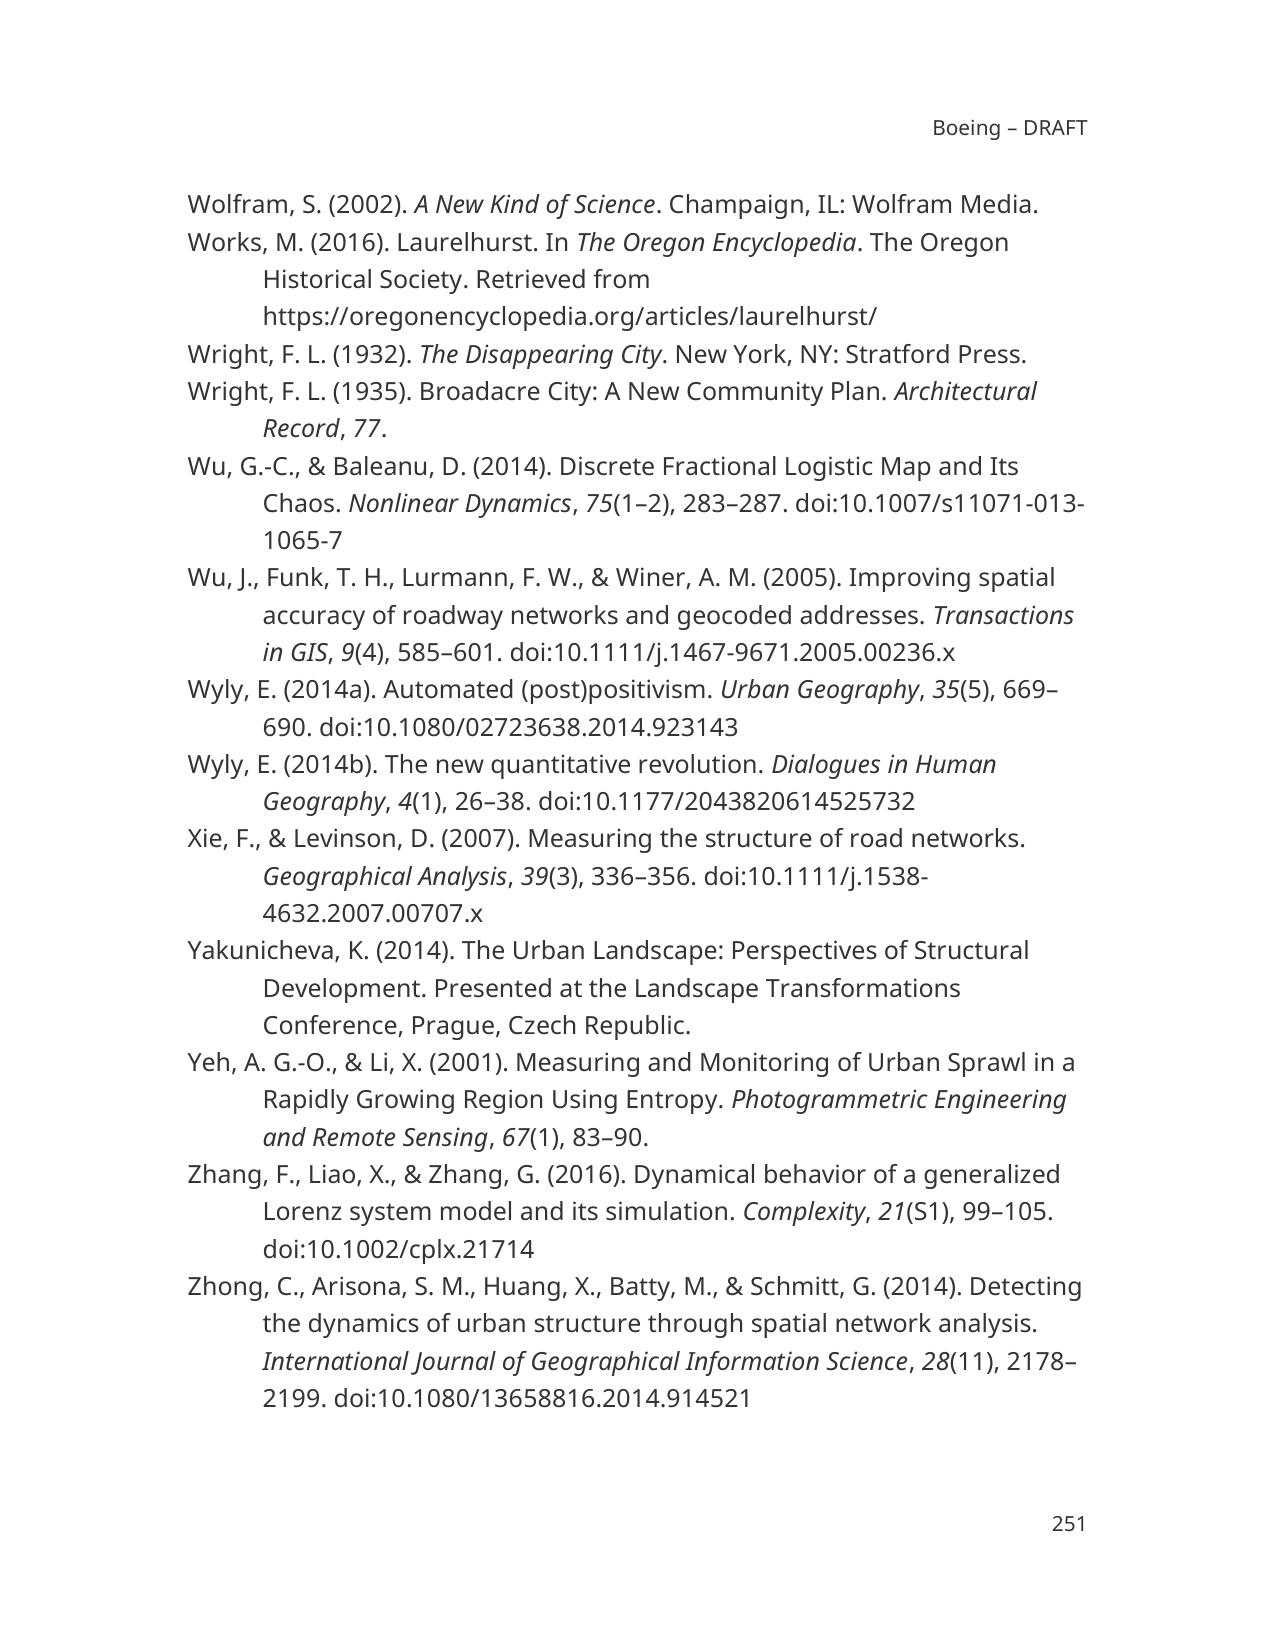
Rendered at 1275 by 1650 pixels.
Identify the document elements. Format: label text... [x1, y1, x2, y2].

text Xie, F., & Levinson, D. (2007). Measuring the structure of road networks. Geographical Analysis, 39(3), 336–356. doi:10.1111/j.1538-4632.2007.00707.x [187, 821, 1087, 930]
text Wyly, E. (2014a). Automated (post)positivism. Urban Geography, 35(5), 669–690. doi:10.1080/02723638.2014.923143 [187, 672, 1087, 743]
text Wright, F. L. (1932). The Disappearing City. New York, NY: Stratford Press. [187, 337, 1087, 371]
text Zhong, C., Arisona, S. M., Huang, X., Batty, M., & Schmitt, G. (2014). Detecting the dynamics of urban structure through spatial network analysis. International Journal of Geographical Information Science, 28(11), 2178–2199. doi:10.1080/13658816.2014.914521 [187, 1269, 1087, 1415]
text Wright, F. L. (1935). Broadacre City: A New Community Plan. Architectural Record, 77. [187, 374, 1087, 445]
text Wyly, E. (2014b). The new quantitative revolution. Dialogues in Human Geography, 4(1), 26–38. doi:10.1177/2043820614525732 [187, 747, 1087, 818]
text Yeh, A. G.-O., & Li, X. (2001). Measuring and Monitoring of Urban Sprawl in a Rapidly Growing Region Using Entropy. Photogrammetric Engineering and Remote Sensing, 67(1), 83–90. [187, 1045, 1087, 1154]
text Zhang, F., Liao, X., & Zhang, G. (2016). Dynamical behavior of a generalized Lorenz system model and its simulation. Complexity, 21(S1), 99–105. doi:10.1002/cplx.21714 [187, 1157, 1087, 1266]
text Wu, J., Funk, T. H., Lurmann, F. W., & Winer, A. M. (2005). Improving spatial accuracy of roadway networks and geocoded addresses. Transactions in GIS, 9(4), 585–601. doi:10.1111/j.1467-9671.2005.00236.x [187, 560, 1087, 669]
text Wolfram, S. (2002). A New Kind of Science. Champaign, IL: Wolfram Media. [187, 187, 1087, 221]
text Yakunicheva, K. (2014). The Urban Landscape: Perspectives of Structural Development. Presented at the Landscape Transformations Conference, Prague, Czech Republic. [187, 933, 1087, 1042]
text Works, M. (2016). Laurelhurst. In The Oregon Encyclopedia. The Oregon Historical Society. Retrieved from https://oregonencyclopedia.org/articles/laurelhurst/ [187, 225, 1087, 333]
text Wu, G.-C., & Baleanu, D. (2014). Discrete Fractional Logistic Map and Its Chaos. Nonlinear Dynamics, 75(1–2), 283–287. doi:10.1007/s11071-013-1065-7 [187, 448, 1087, 557]
